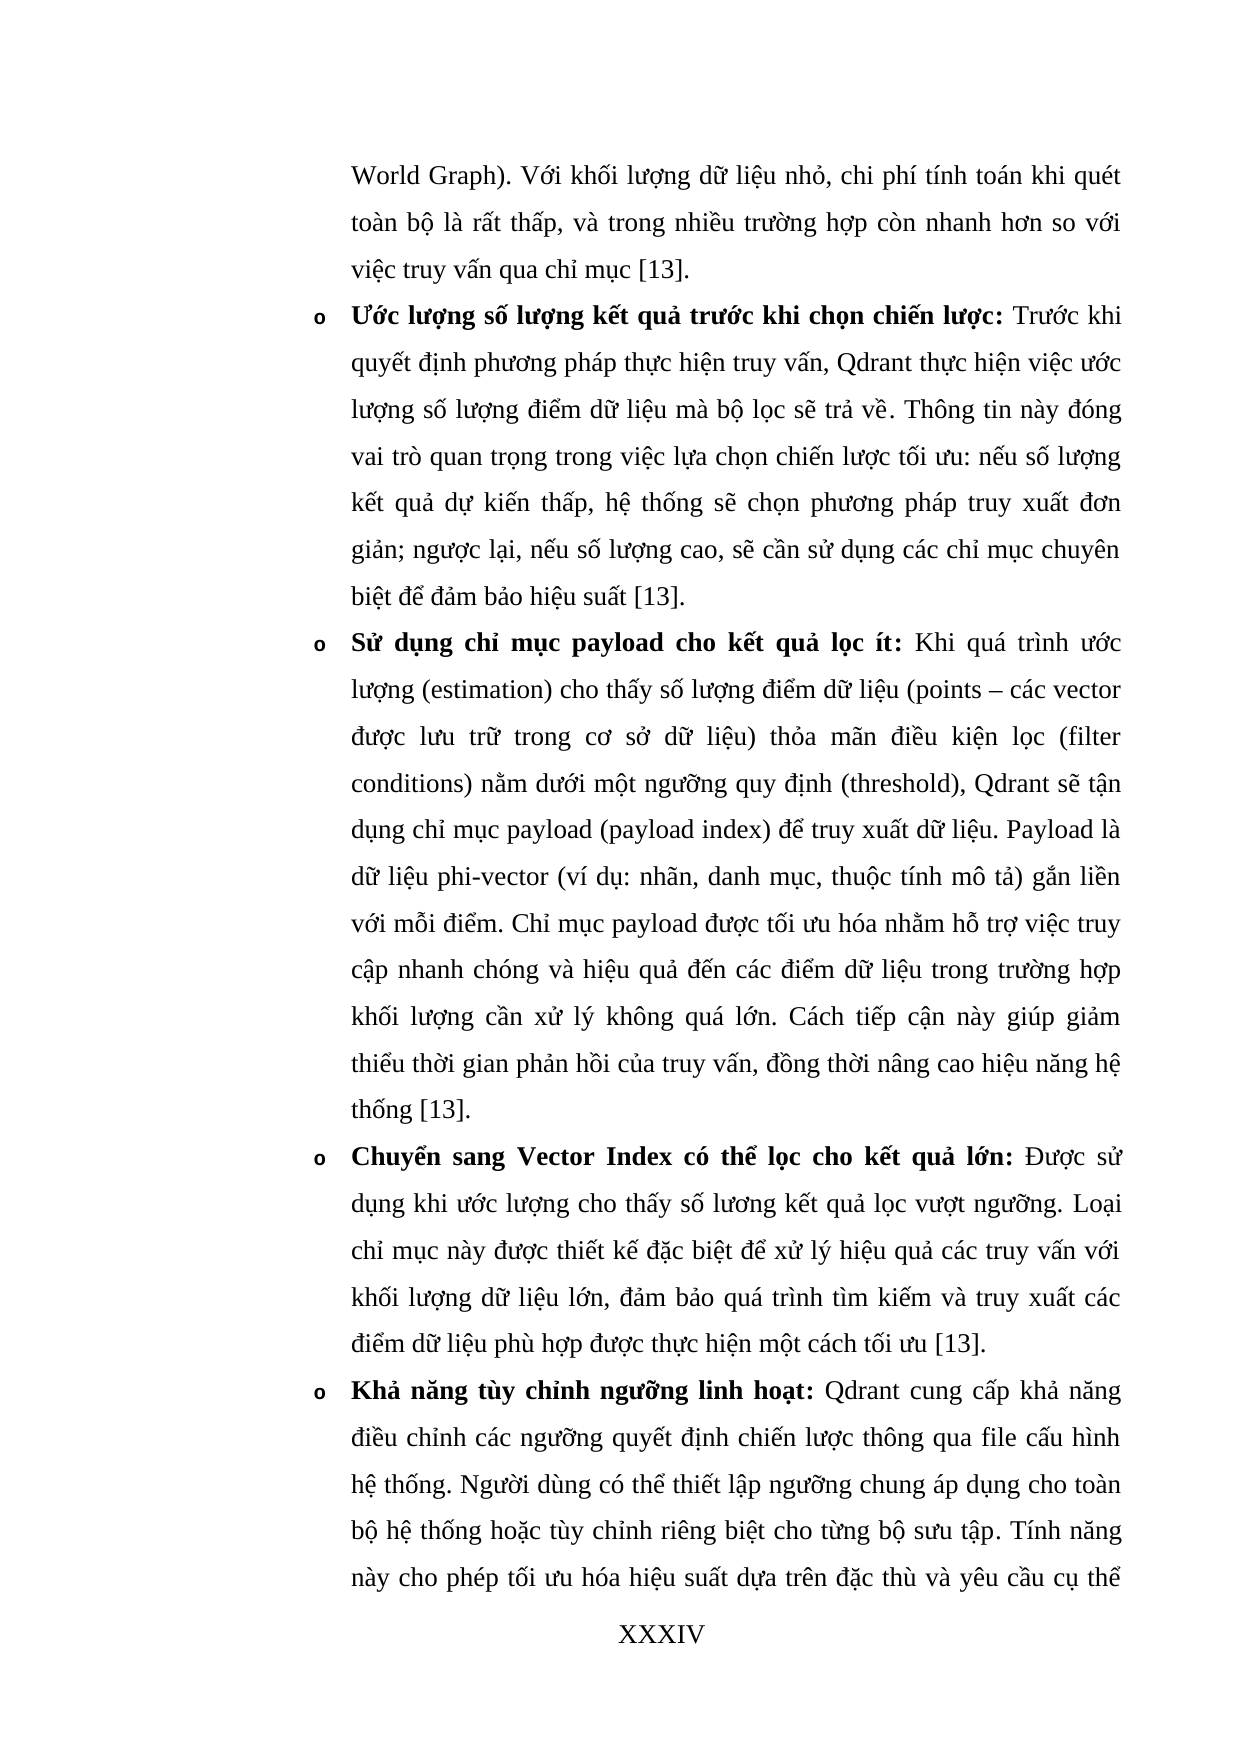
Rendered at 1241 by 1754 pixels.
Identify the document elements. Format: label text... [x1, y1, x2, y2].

list Chuyển sang Vector Index có thể lọc cho kết quả lớn: Được sử dụng khi ước lượng cho thấy số lương kết quả lọc vượt ngưỡng. Loại chỉ mục này được thiết kế đặc biệt để xử lý hiệu quả các truy vấn với khối lượng dữ liệu lớn, đảm bảo quá trình tìm kiếm và truy xuất các điểm dữ liệu phù hợp được thực hiện một cách tối ưu . [313, 1140, 1122, 1358]
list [313, 159, 1122, 284]
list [313, 1374, 1122, 1592]
list Sử dụng chỉ mục payload cho kết quả lọc ít: Khi quá trình ước lượng (estimation) cho thấy số lượng điểm dữ liệu (points – các vector được lưu trữ trong cơ sở dữ liệu) thỏa mãn điều kiện lọc (filter conditions) nằm dưới một ngưỡng quy định (threshold), Qdrant sẽ tận dụng chỉ mục payload (payload index) để truy xuất dữ liệu. Payload là dữ liệu phi-vector (ví dụ: nhãn, danh mục, thuộc tính mô tả) gắn liền với mỗi điểm. Chỉ mục payload được tối ưu hóa nhằm hỗ trợ việc truy cập nhanh chóng và hiệu quả đến các điểm dữ liệu trong trường hợp khối lượng cần xử lý không quá lớn. Cách tiếp cận này giúp giảm thiểu thời gian phản hồi của truy vấn, đồng thời nâng cao hiệu năng hệ thống . [313, 627, 1122, 1125]
list Ước lượng số lượng kết quả trước khi chọn chiến lược: Trước khi quyết định phương pháp thực hiện truy vấn, Qdrant thực hiện việc ước lượng số lượng điểm dữ liệu mà bộ lọc sẽ trả về. Thông tin này đóng vai trò quan trọng trong việc lựa chọn chiến lược tối ưu: nếu số lượng kết quả dự kiến thấp, hệ thống sẽ chọn phương pháp truy xuất đơn giản; ngược lại, nếu số lượng cao, sẽ cần sử dụng các chỉ mục chuyên biệt để đảm bảo hiệu suất . [313, 299, 1122, 611]
